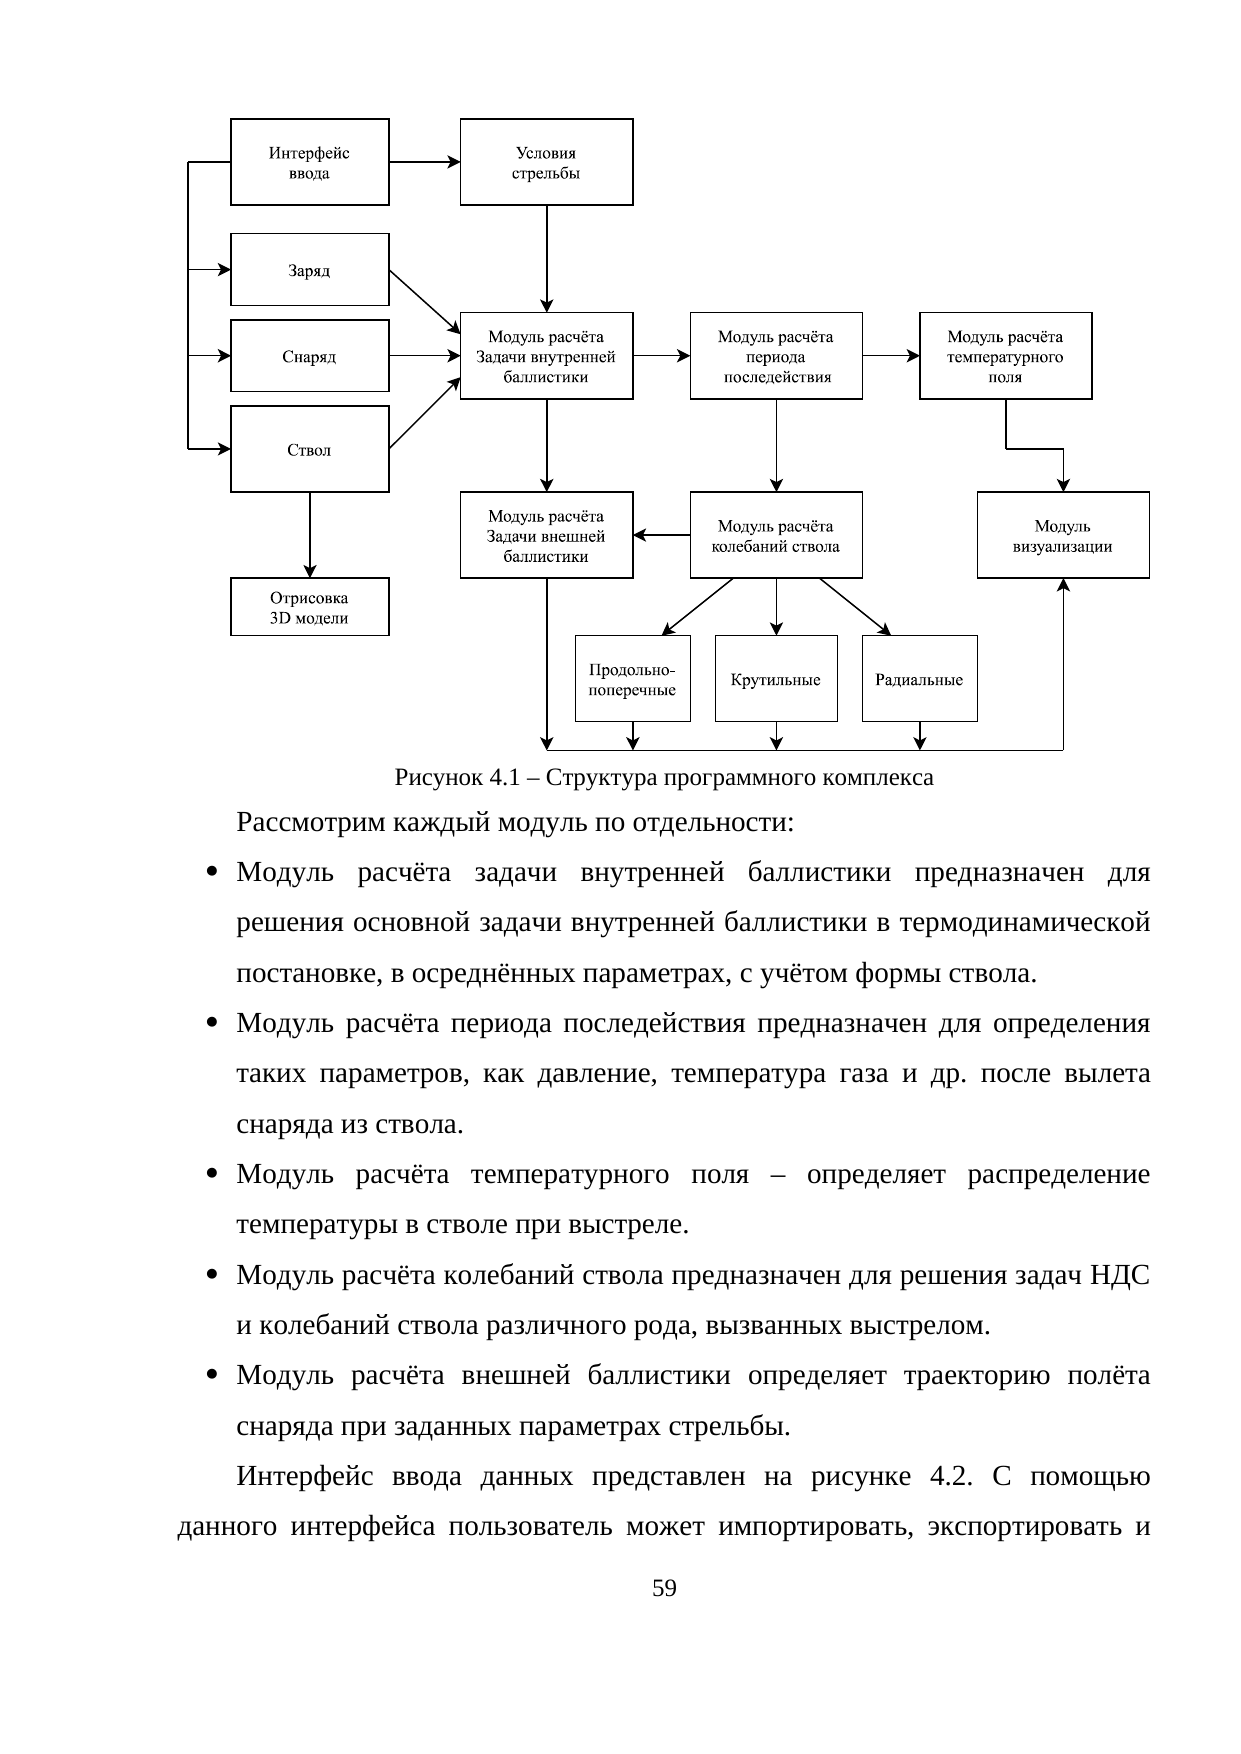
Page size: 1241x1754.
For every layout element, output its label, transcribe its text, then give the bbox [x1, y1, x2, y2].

list Модуль расчёта температурного поля – определяет распределение температуры в стволе при выстреле. [207, 1156, 1152, 1240]
text Рисунок 4.1 – Структура программного комплекса [177, 762, 1152, 791]
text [177, 1458, 1152, 1542]
list Модуль расчёта внешней баллистики определяет траекторию полёта снаряда при заданных параметрах стрельбы. [207, 1357, 1152, 1441]
list Модуль расчёта периода последействия предназначен для определения таких параметров, как давление, температура газа и др. после вылета снаряда из ствола. [207, 1005, 1152, 1139]
list Модуль расчёта задачи внутренней баллистики предназначен для решения основной задачи внутренней баллистики в термодинамической постановке, в осреднённых параметрах, с учётом формы ствола. [207, 854, 1152, 988]
list Модуль расчёта колебаний ствола предназначен для решения задач НДС и колебаний ствола различного рода, вызванных выстрелом. [207, 1257, 1152, 1341]
text Рассмотрим каждый модуль по отдельности: [177, 804, 1152, 837]
